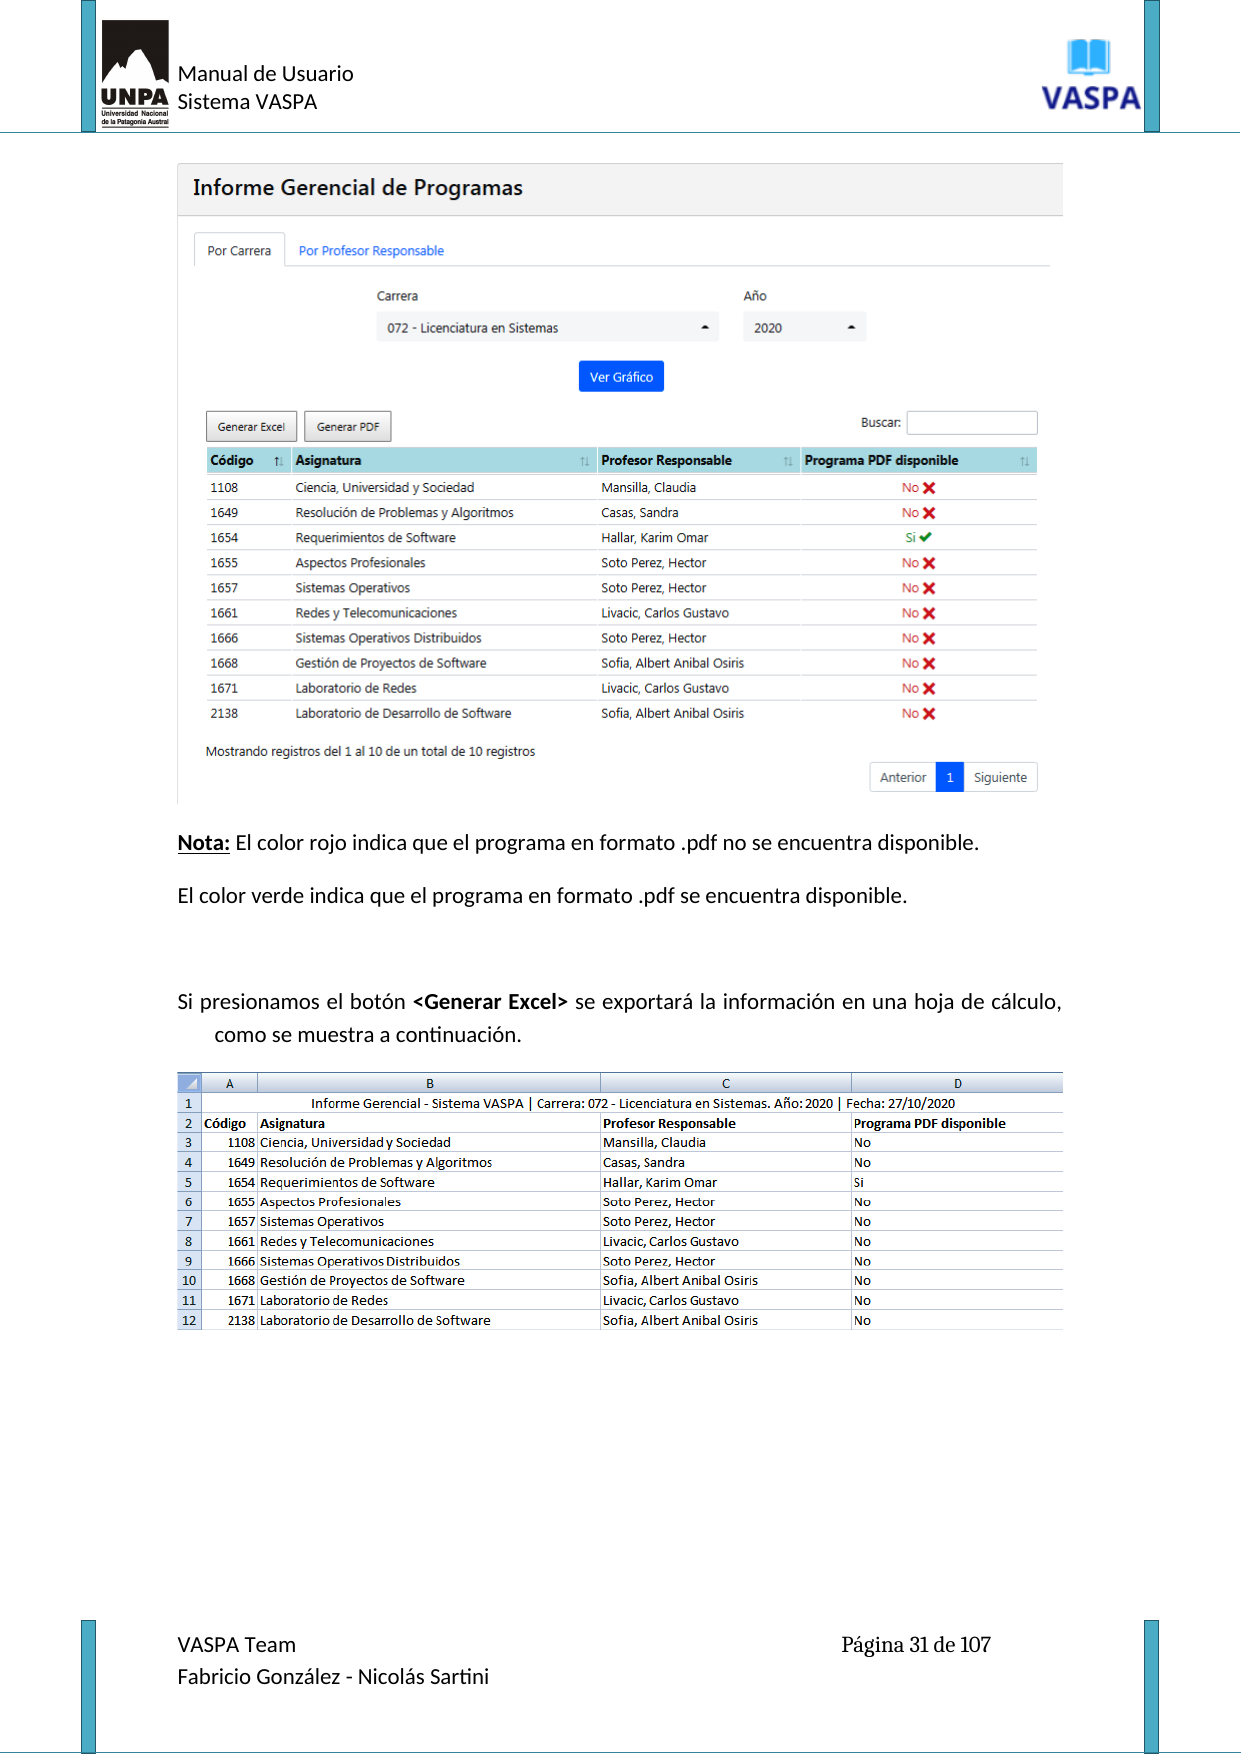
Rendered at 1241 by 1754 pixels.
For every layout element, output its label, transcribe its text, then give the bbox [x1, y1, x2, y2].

picture [100, 18, 170, 129]
picture [177, 1072, 1063, 1330]
picture [1036, 19, 1146, 129]
picture [177, 160, 1063, 804]
text El color verde indica que el programa en formato .pdf se encuentra disponible. [177, 881, 1063, 909]
text Si presionamos el botón <Generar Excel> se exportará la información en una hoja de cálculo, como se muestra a continuación. [177, 987, 1063, 1048]
text Nota: El color rojo indica que el programa en formato .pdf no se encuentra disponible. [177, 828, 1063, 856]
